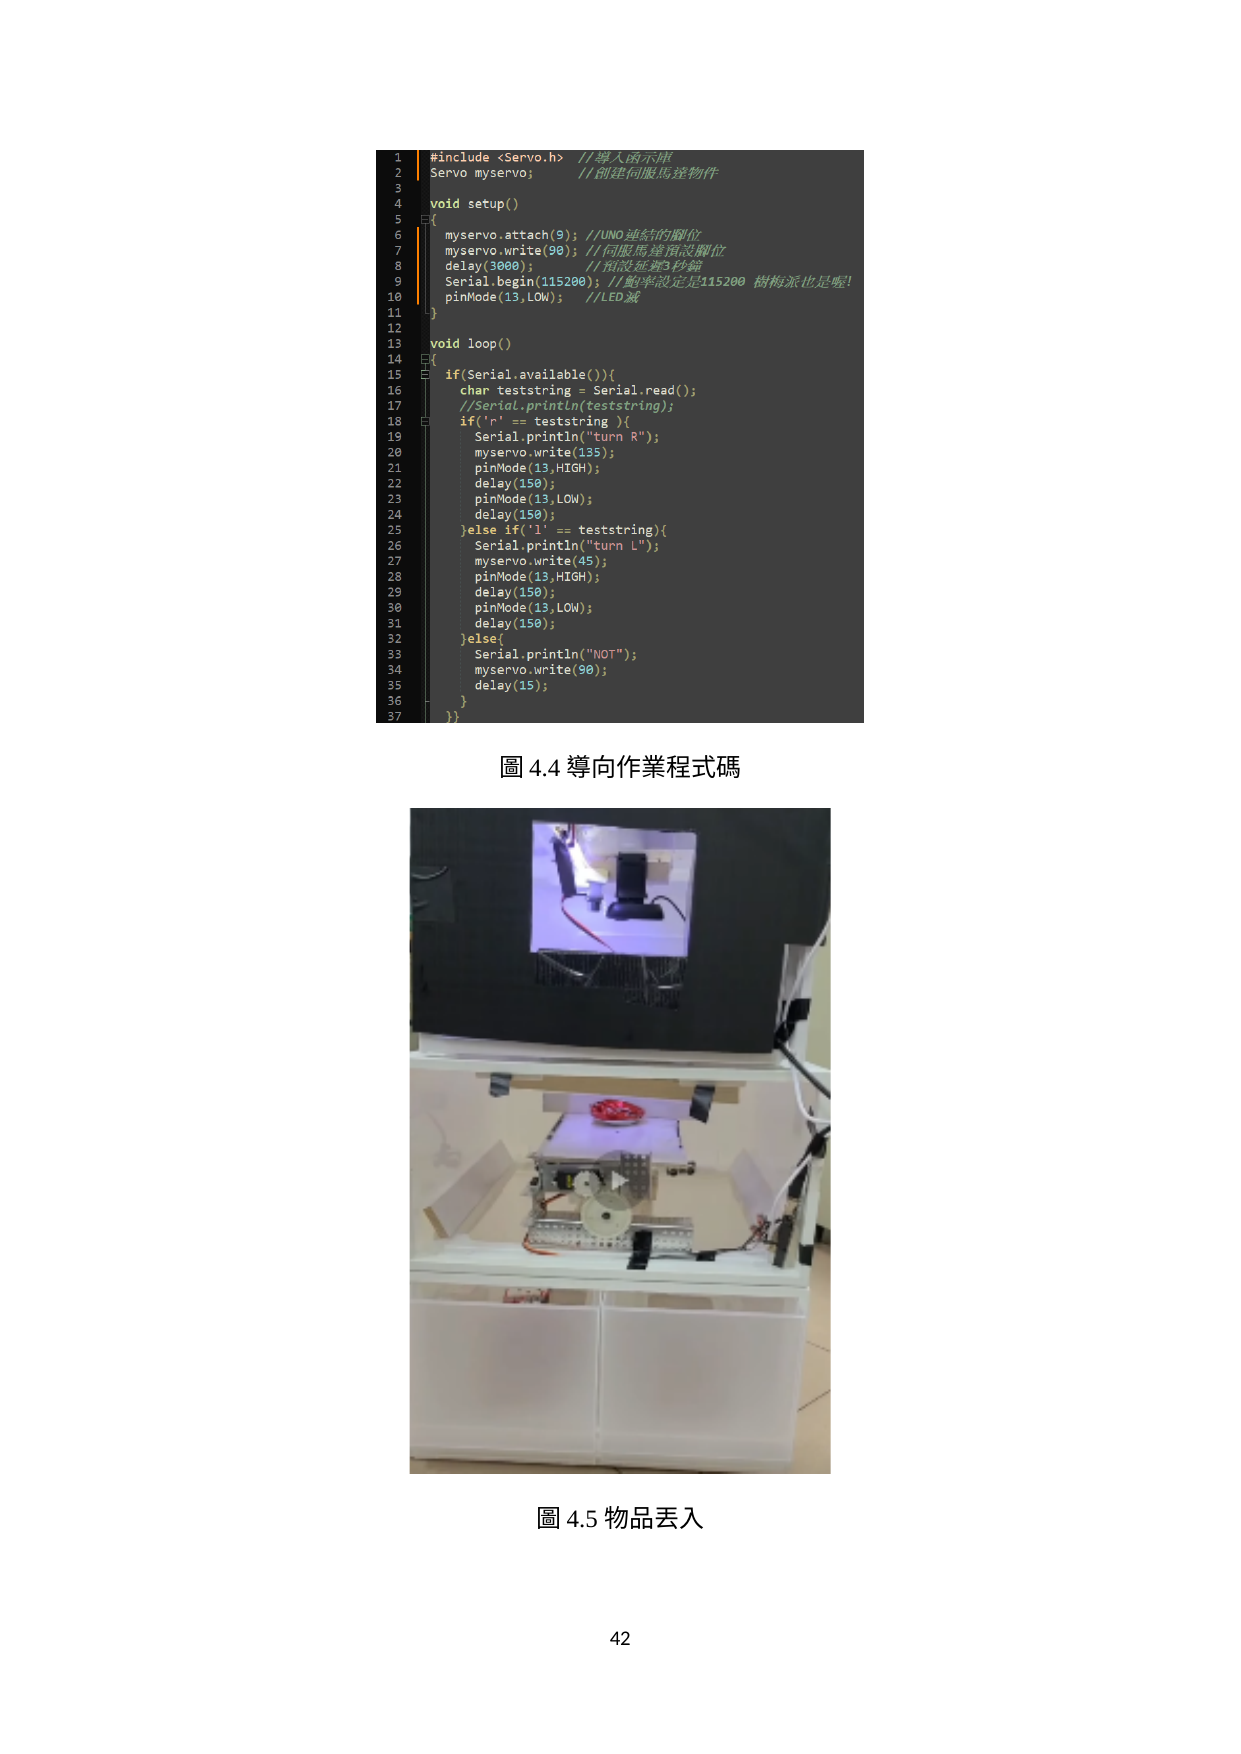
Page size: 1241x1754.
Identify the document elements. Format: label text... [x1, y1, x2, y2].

text 圖4.4 導向作業程式碼 [187, 748, 1053, 784]
picture [376, 150, 864, 723]
text 圖4.5 物品丟入 [187, 1498, 1053, 1534]
picture [409, 808, 831, 1474]
